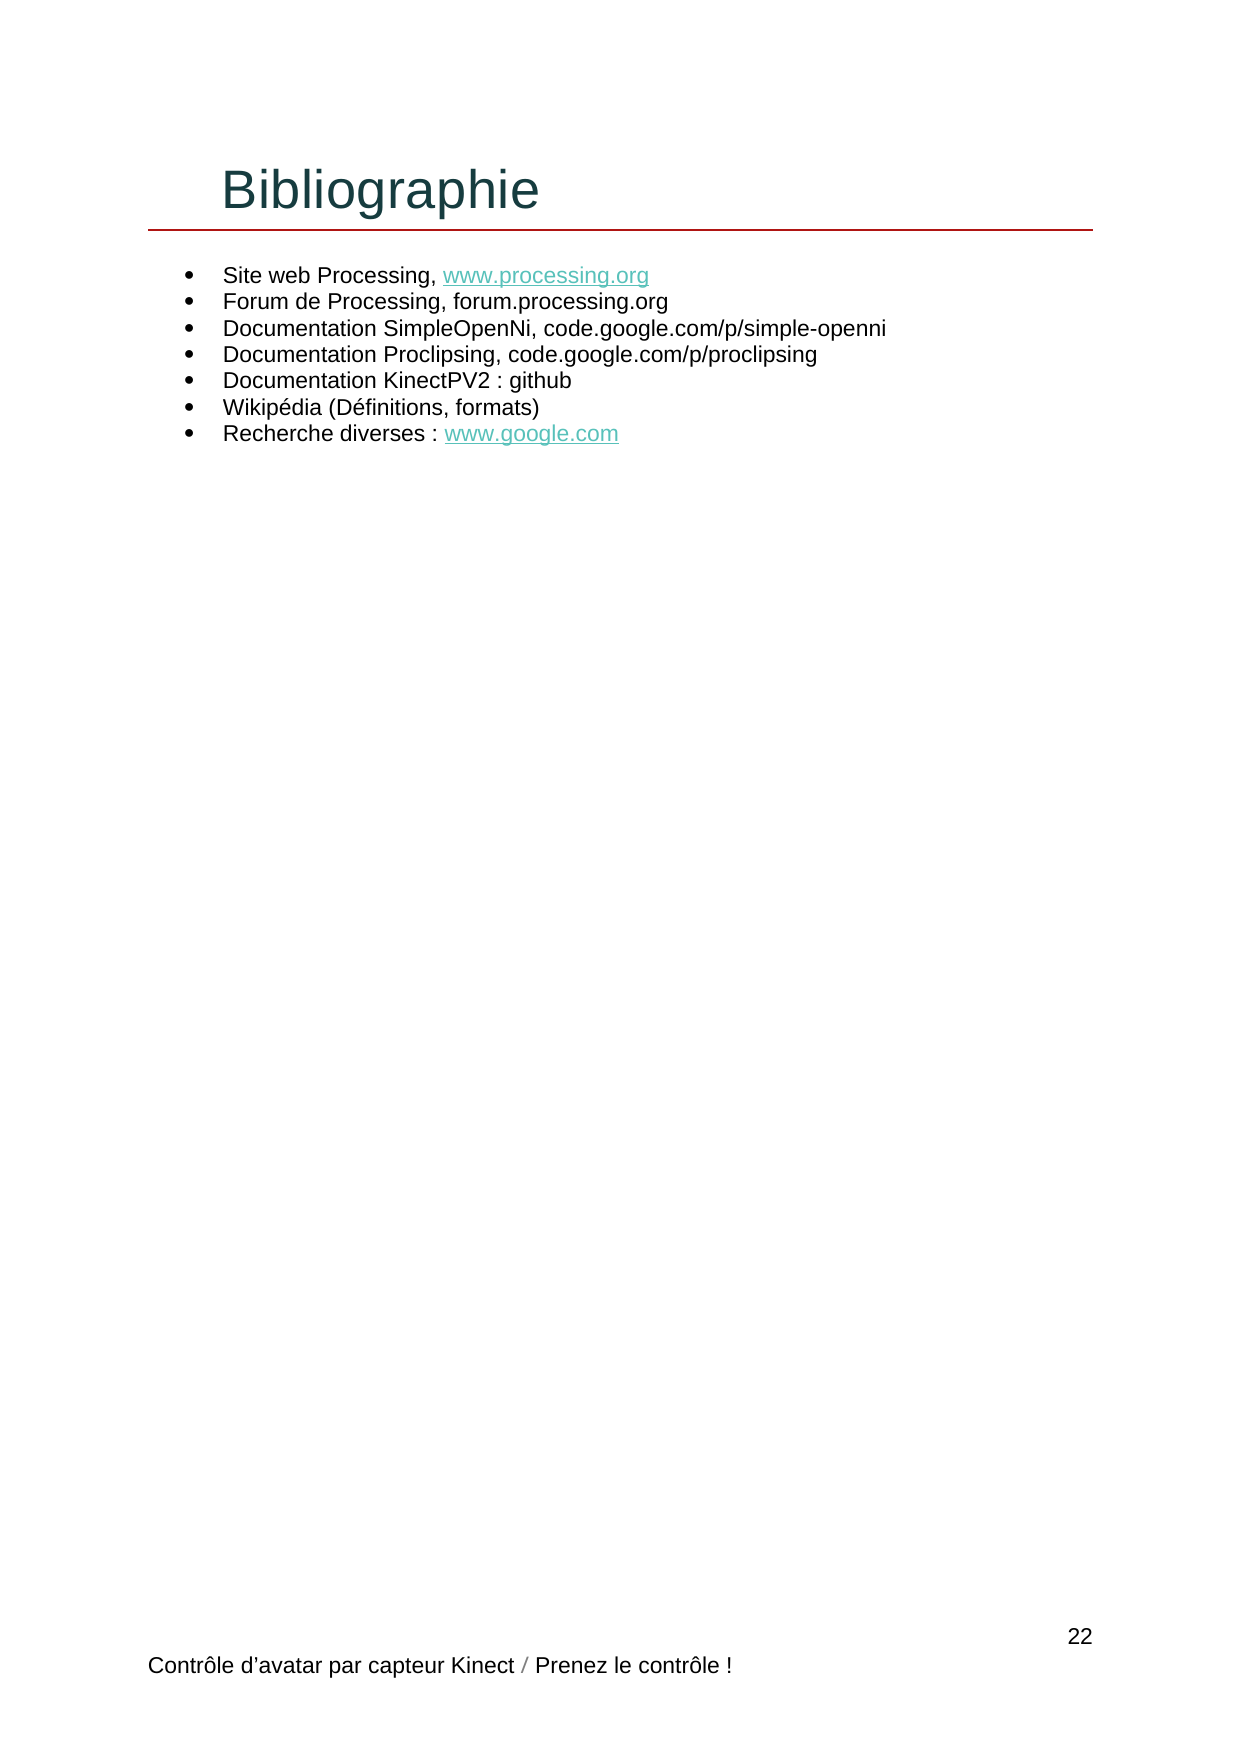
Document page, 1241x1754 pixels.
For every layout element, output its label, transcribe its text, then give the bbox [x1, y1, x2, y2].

title Bibliographie [148, 158, 1093, 229]
list Wikipédia (Définitions, formats) [185, 394, 1093, 420]
list Recherche diverses : www.google.com [185, 420, 1093, 446]
list Forum de Processing, forum.processing.org [185, 288, 1093, 315]
list Site web Processing, www.processing.org [185, 262, 1093, 288]
list Documentation Proclipsing, code.google.com/p/proclipsing [185, 341, 1093, 367]
list Documentation SimpleOpenNi, code.google.com/p/simple-openni [185, 315, 1093, 341]
list Documentation KinectPV2 : github [185, 367, 1093, 394]
